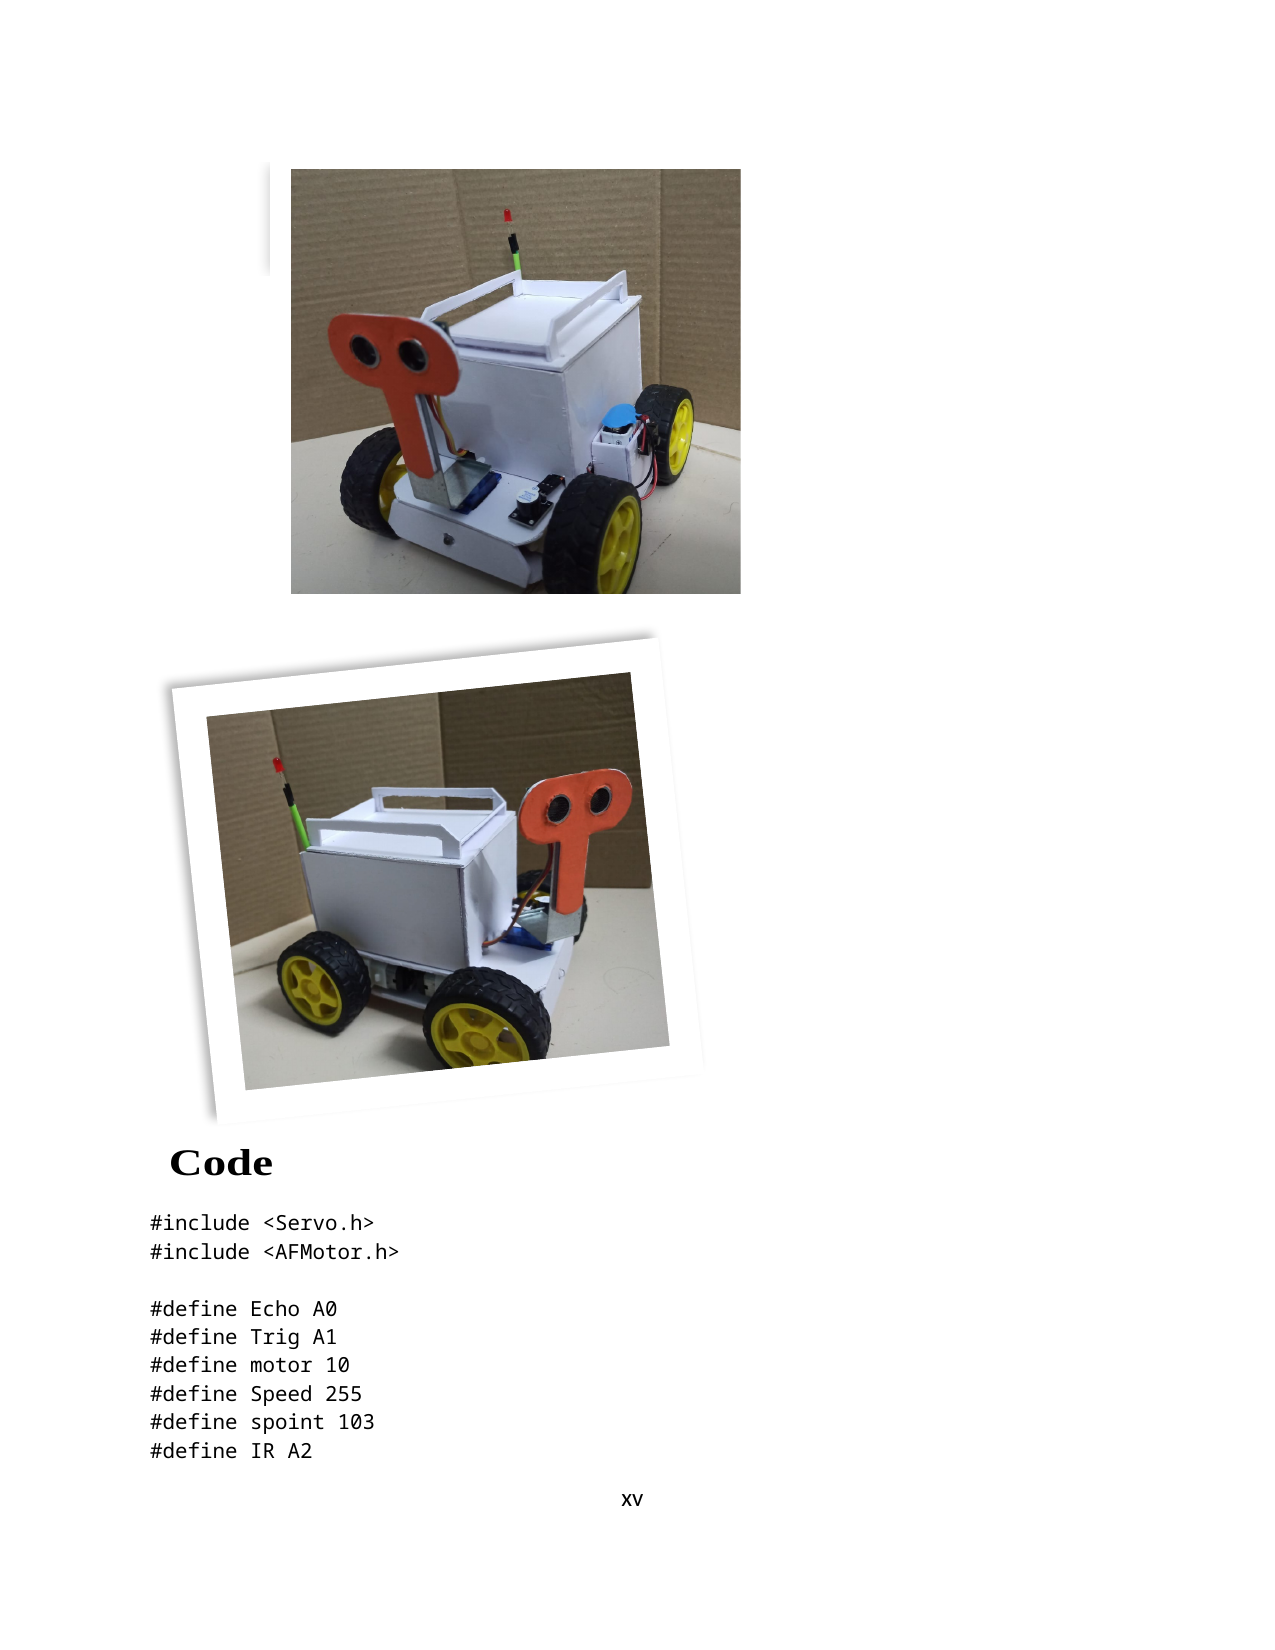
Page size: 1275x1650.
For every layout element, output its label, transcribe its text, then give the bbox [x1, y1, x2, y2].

picture [207, 673, 669, 1090]
text #define Trig A1 [150, 1322, 1125, 1351]
picture [291, 169, 741, 594]
text #define Echo A0 [150, 1294, 1125, 1322]
subtitle Code [169, 1140, 1125, 1183]
text #include <Servo.h> [150, 1208, 1125, 1237]
text #define motor 10 [150, 1351, 1125, 1379]
text #define Speed 255 [150, 1379, 1125, 1407]
text #include <AFMotor.h> [150, 1237, 1125, 1265]
text #define IR A2 [150, 1436, 1125, 1464]
text #define spoint 103 [150, 1407, 1125, 1436]
